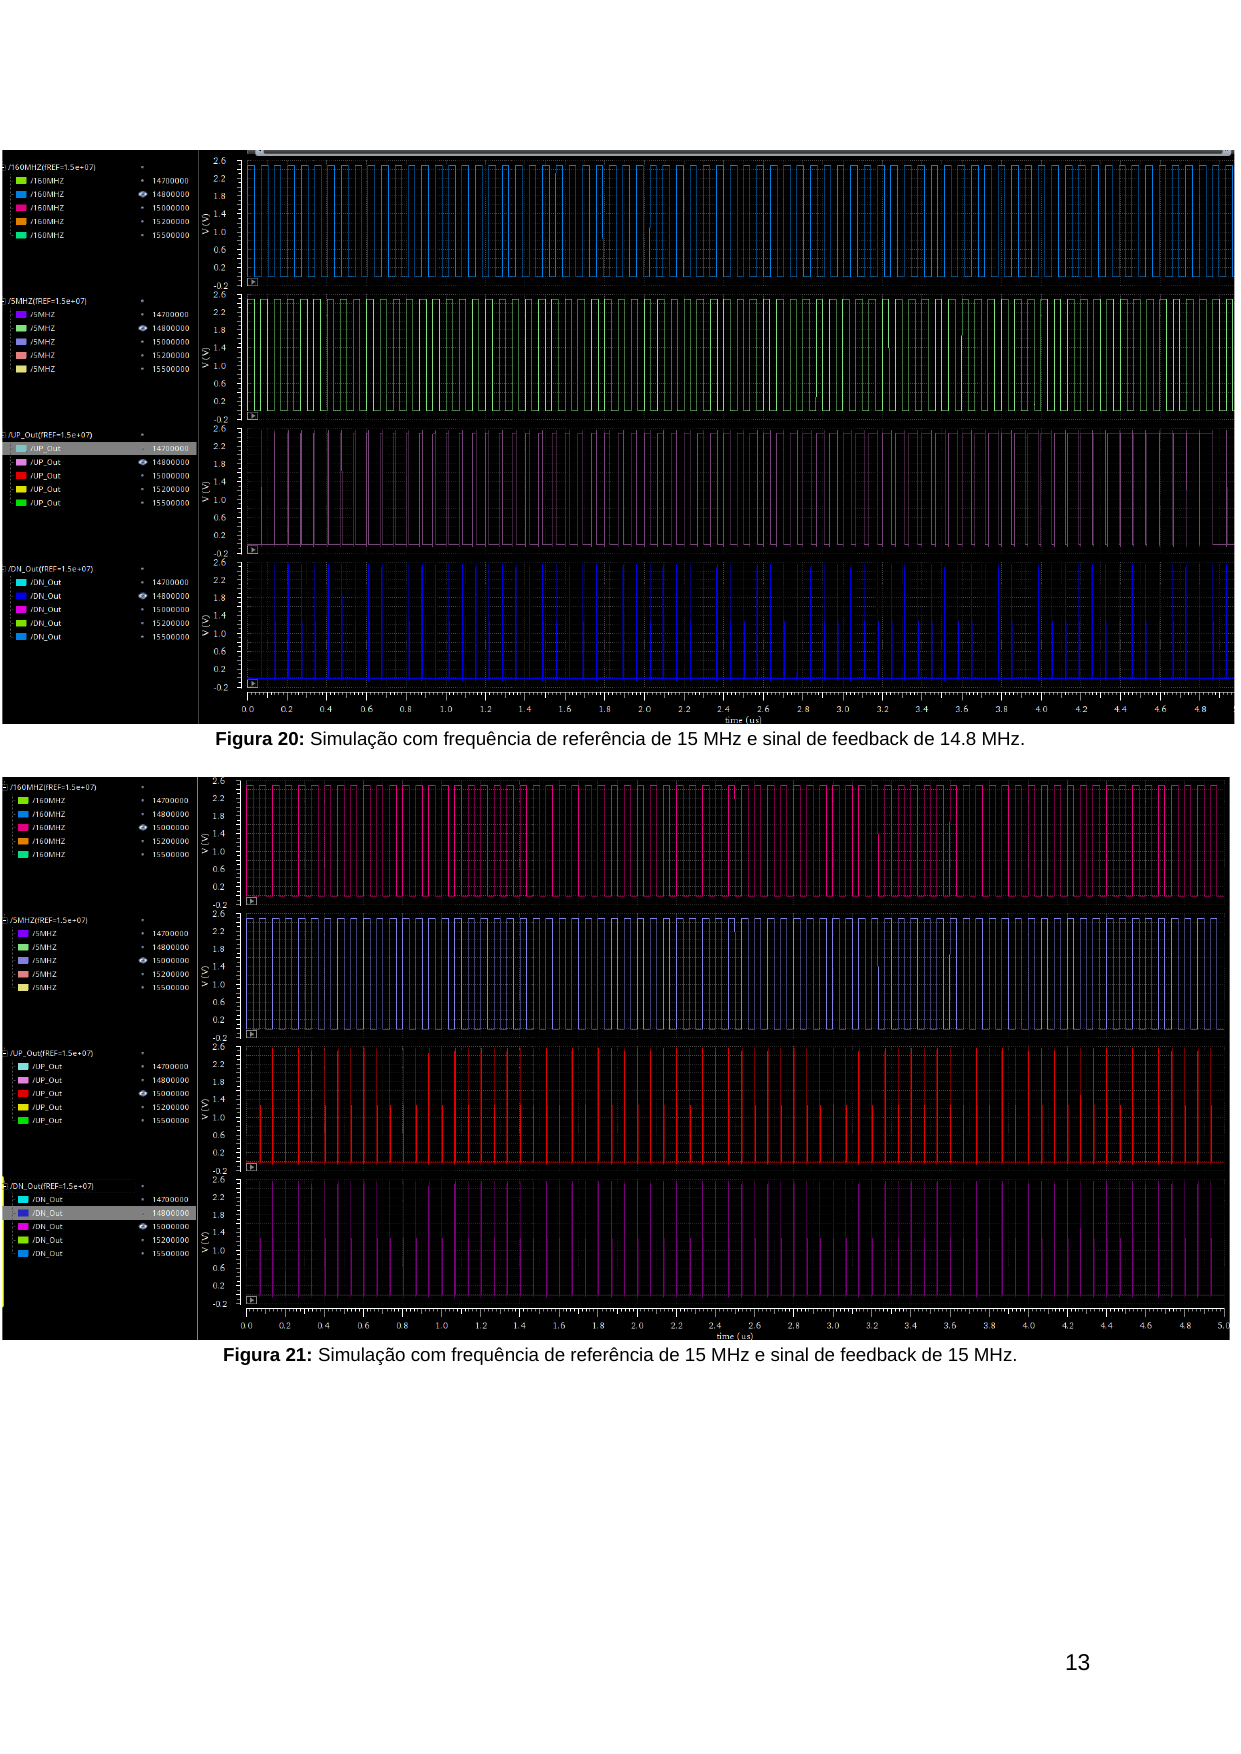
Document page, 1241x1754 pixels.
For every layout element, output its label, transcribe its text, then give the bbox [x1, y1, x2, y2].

text Figura 20: Simulação com frequência de referência de 15 MHz e sinal de feedback de 14.8 MHz. [150, 727, 1090, 749]
picture [2, 150, 1235, 724]
picture [2, 777, 1230, 1340]
text Figura 21: Simulação com frequência de referência de 15 MHz e sinal de feedback de 15 MHz. [150, 1343, 1090, 1365]
